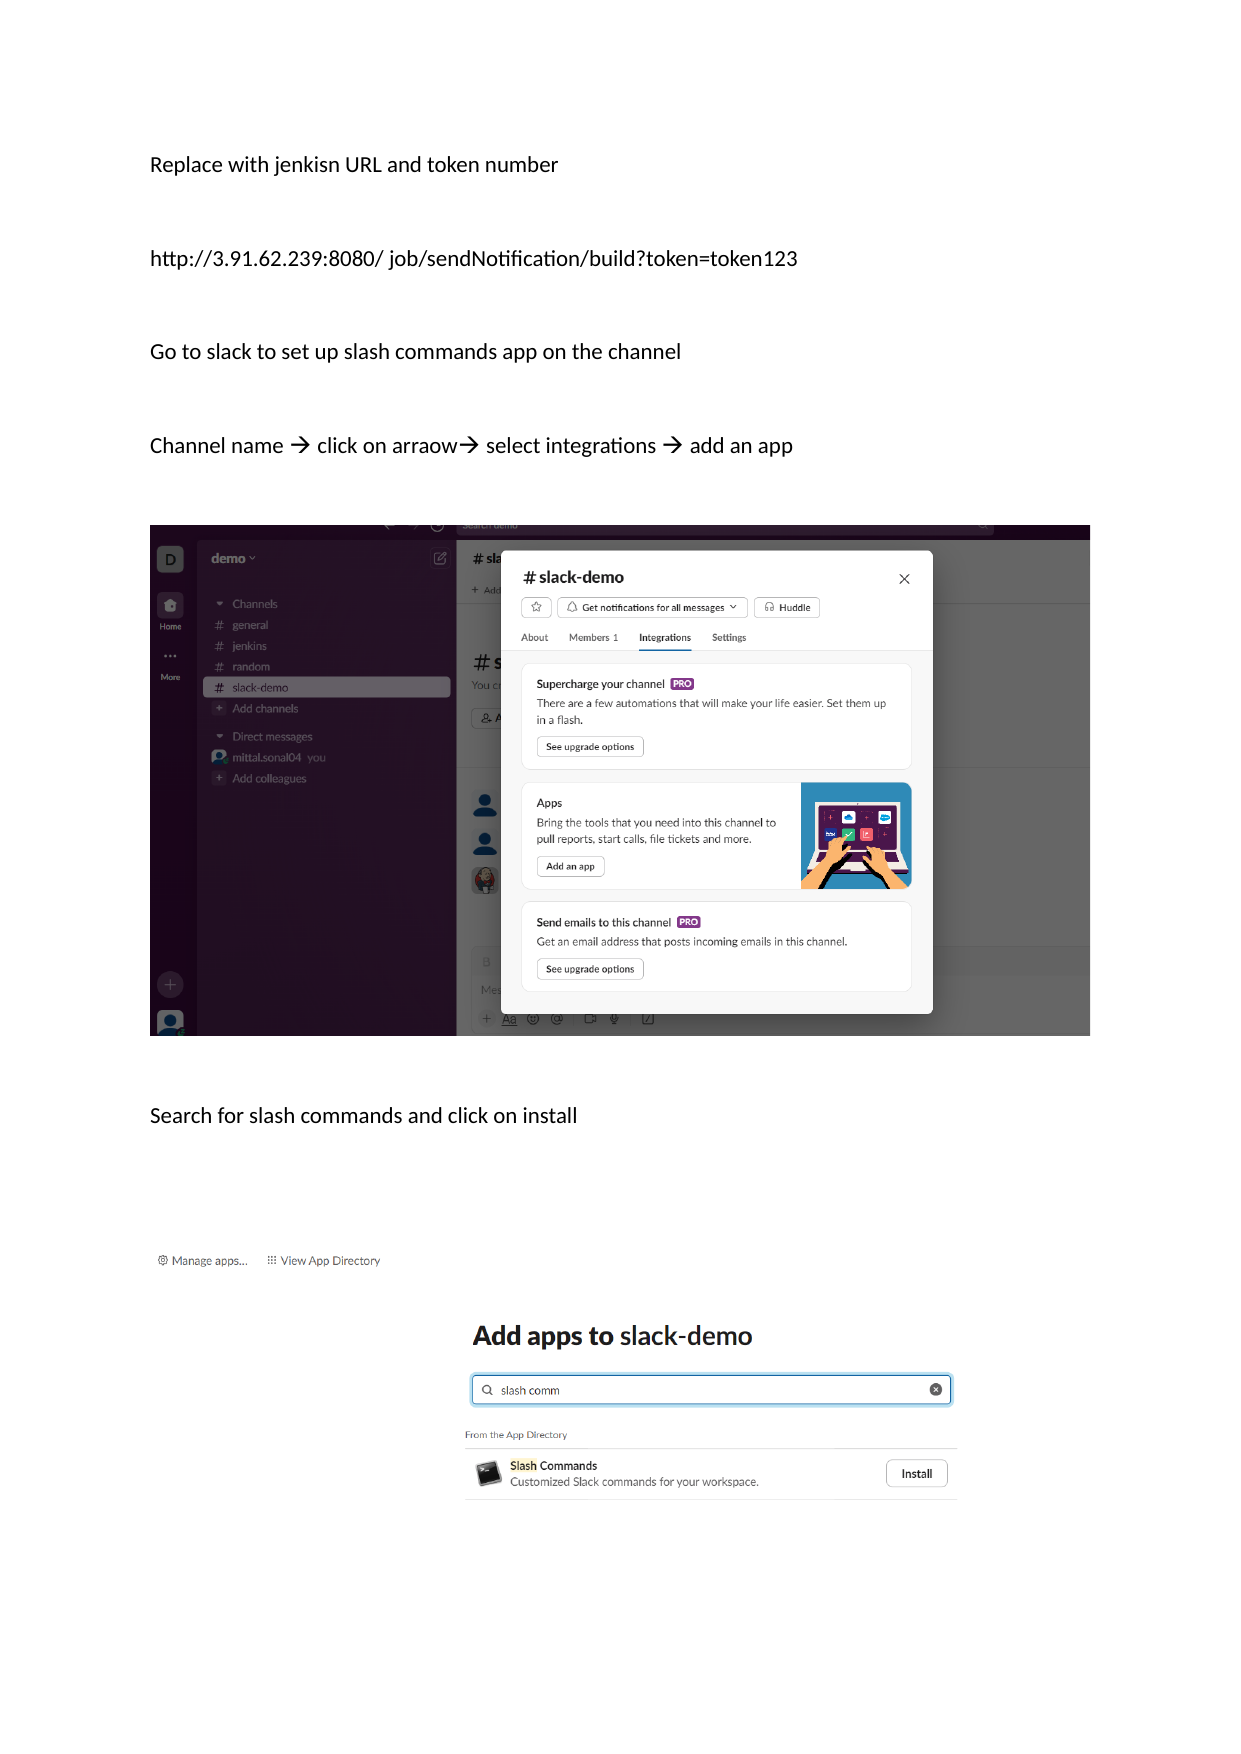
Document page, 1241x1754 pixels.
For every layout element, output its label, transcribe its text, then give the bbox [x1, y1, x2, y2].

text Search for slash commands and click on install [150, 1101, 1090, 1129]
picture [150, 525, 1091, 1036]
text http://3.91.62.239:8080/ job/sendNotification/build?token=token123 [150, 244, 1090, 272]
text Go to slack to set up slash commands app on the channel [150, 337, 1090, 366]
text Channel name click on arraow select integrations add an app [150, 431, 1090, 459]
picture [150, 1241, 1091, 1504]
text Replace with jenkisn URL and token number [150, 150, 1090, 178]
